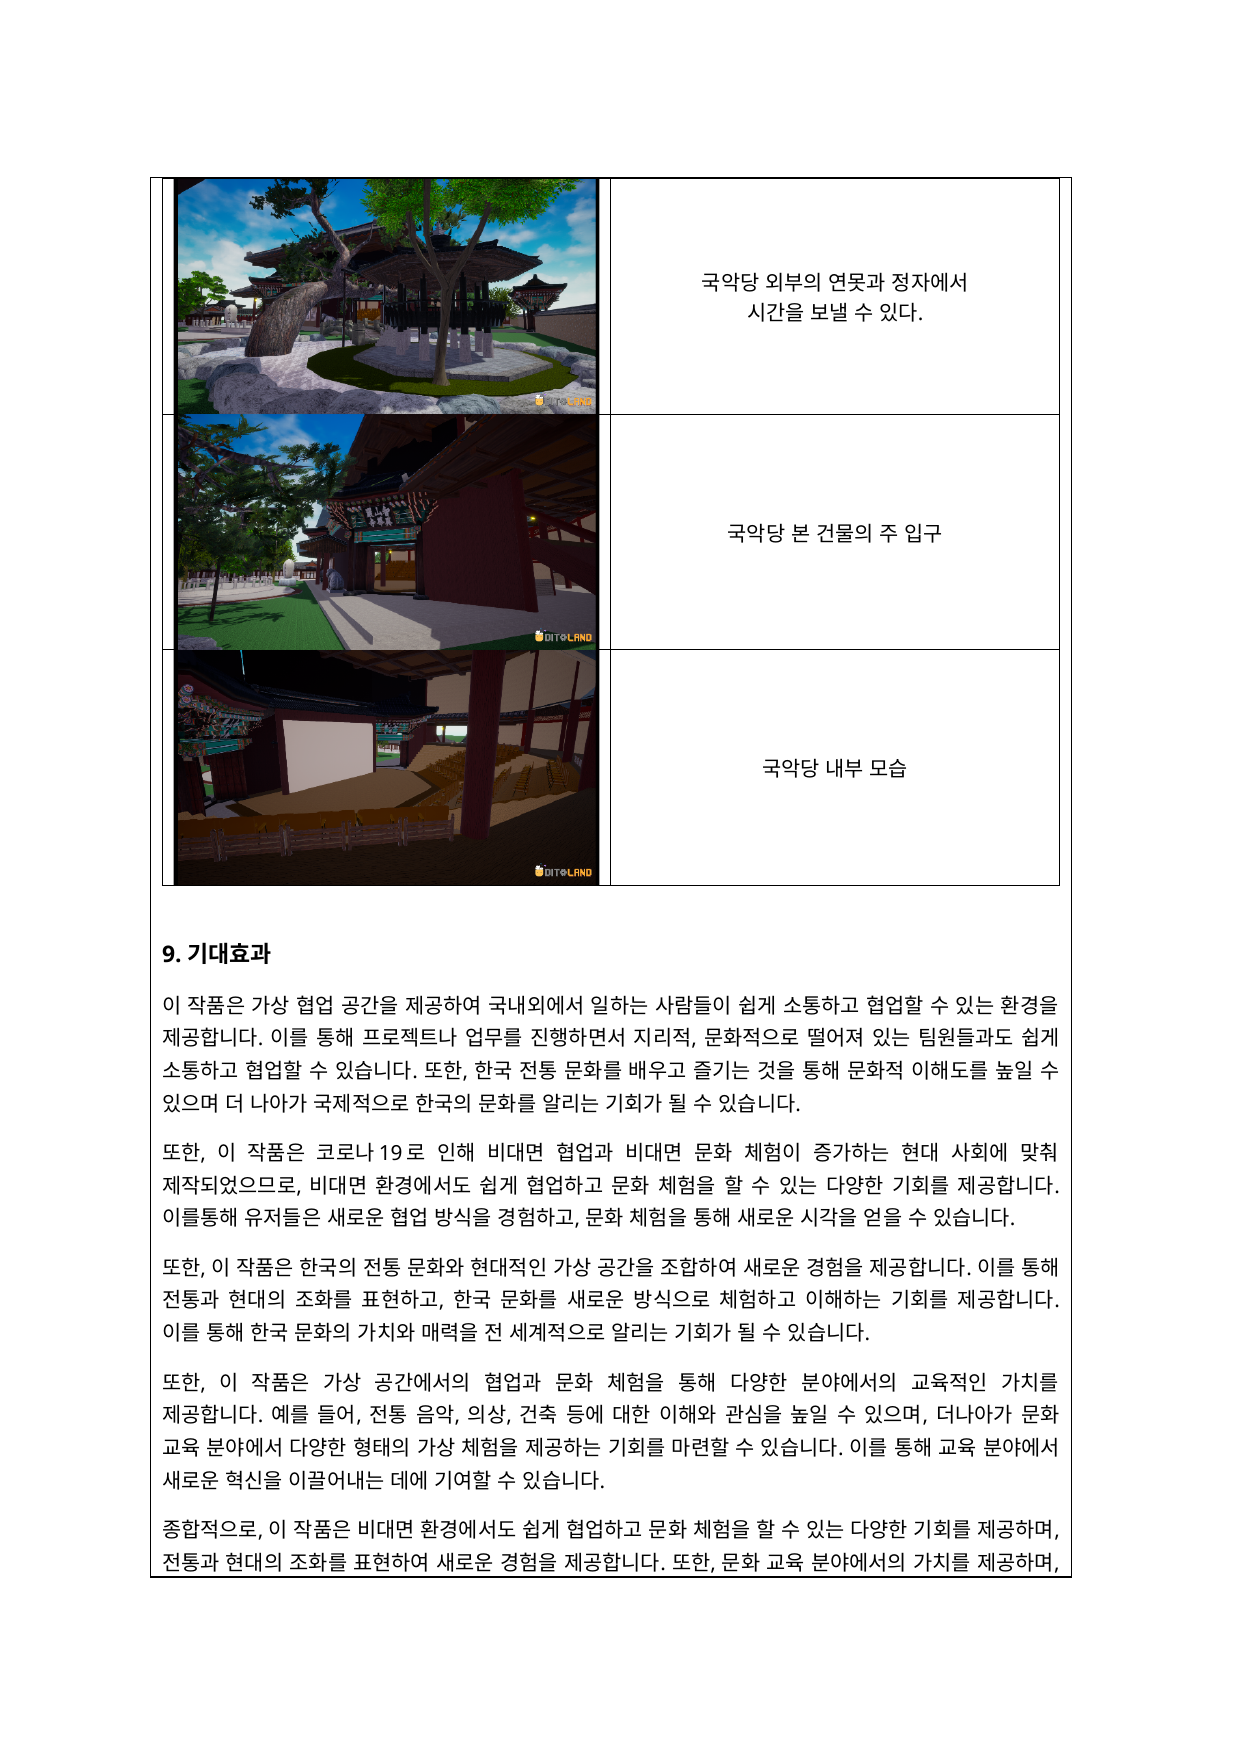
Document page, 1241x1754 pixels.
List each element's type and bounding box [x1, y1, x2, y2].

picture [173, 179, 600, 885]
table_cell [151, 178, 1071, 1576]
